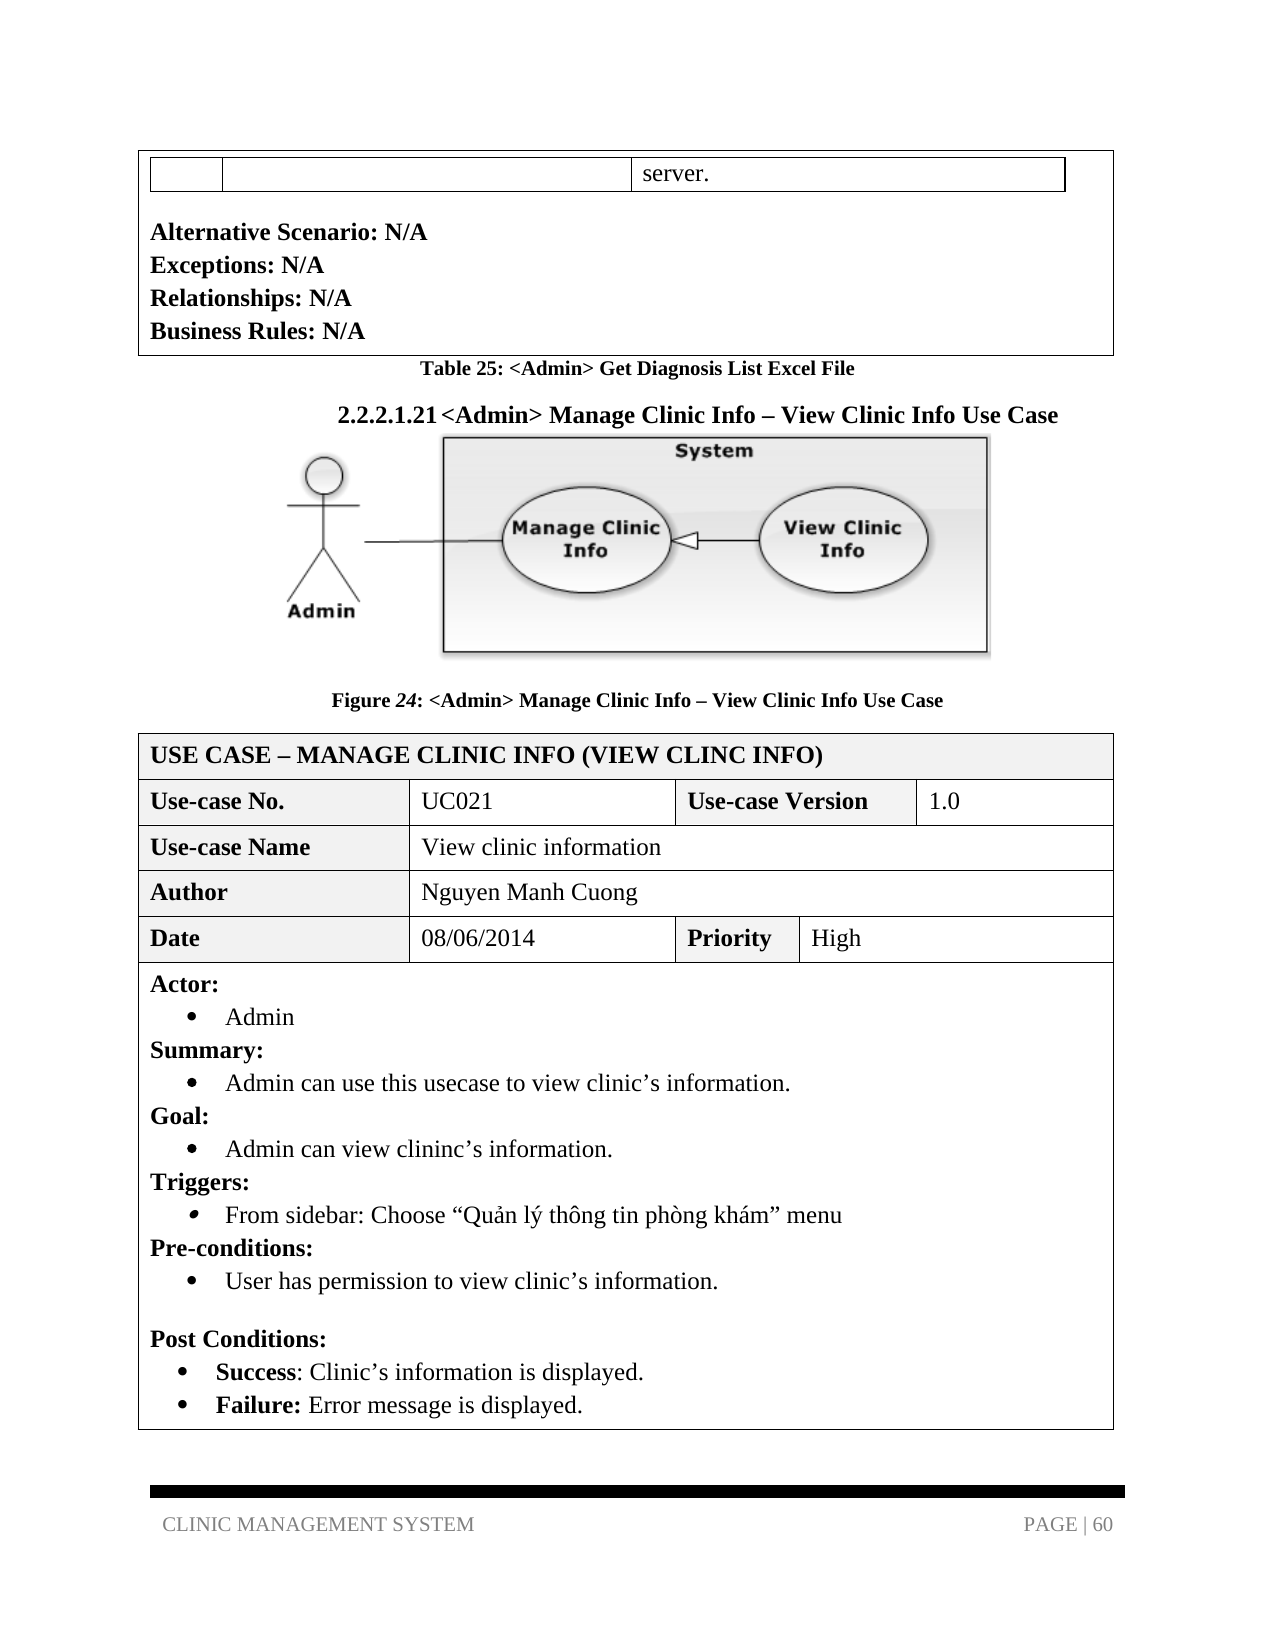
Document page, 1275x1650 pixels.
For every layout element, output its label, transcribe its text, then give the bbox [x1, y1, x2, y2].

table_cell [139, 963, 1113, 1429]
text Figure 24: <Admin> Manage Clinic Info – View Clinic Info Use Case [150, 688, 1125, 712]
table_cell High [800, 917, 1113, 962]
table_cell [139, 151, 1113, 354]
subtitle <Admin> Manage Clinic Info – View Clinic Info Use Case [337, 400, 1125, 429]
table_cell View clinic information [410, 826, 1113, 870]
picture [283, 433, 992, 664]
table_cell Date [139, 917, 409, 962]
table_cell Use-case No. [139, 780, 409, 824]
table_cell Priority [676, 917, 799, 962]
table_cell Use-case Version [676, 780, 916, 824]
text Table 25: <Admin> Get Diagnosis List Excel File [150, 356, 1125, 379]
table_cell Use-case Name [139, 826, 409, 870]
table_cell UC021 [410, 780, 675, 824]
table_cell 08/06/2014 [410, 917, 675, 962]
table_cell Author [139, 871, 409, 916]
table_header USE CASE – MANAGE CLINIC INFO (VIEW CLINC INFO) [139, 734, 1113, 779]
table_cell 1.0 [917, 780, 1113, 824]
table_cell Nguyen Manh Cuong [410, 871, 1113, 916]
